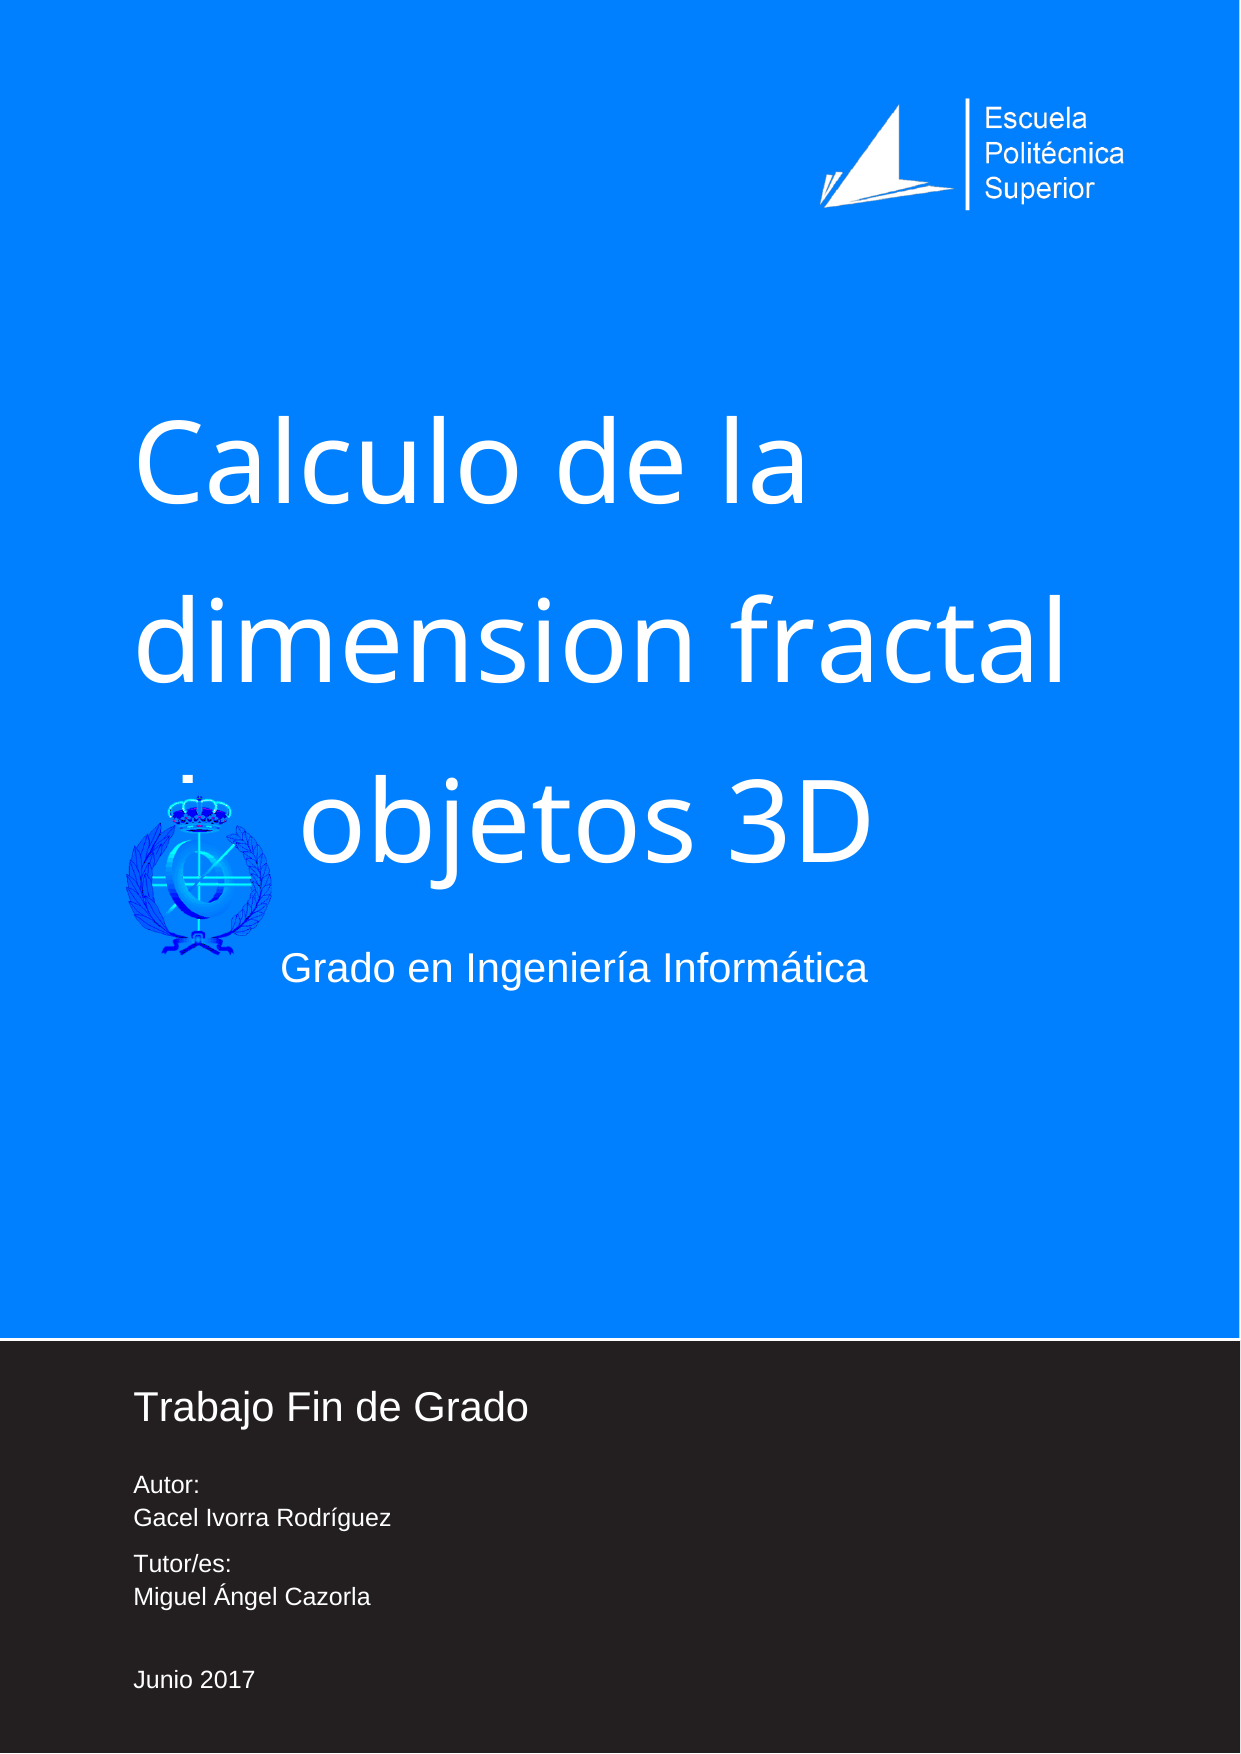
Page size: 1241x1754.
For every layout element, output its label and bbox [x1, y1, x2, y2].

picture [795, 83, 1148, 224]
picture [106, 783, 280, 972]
